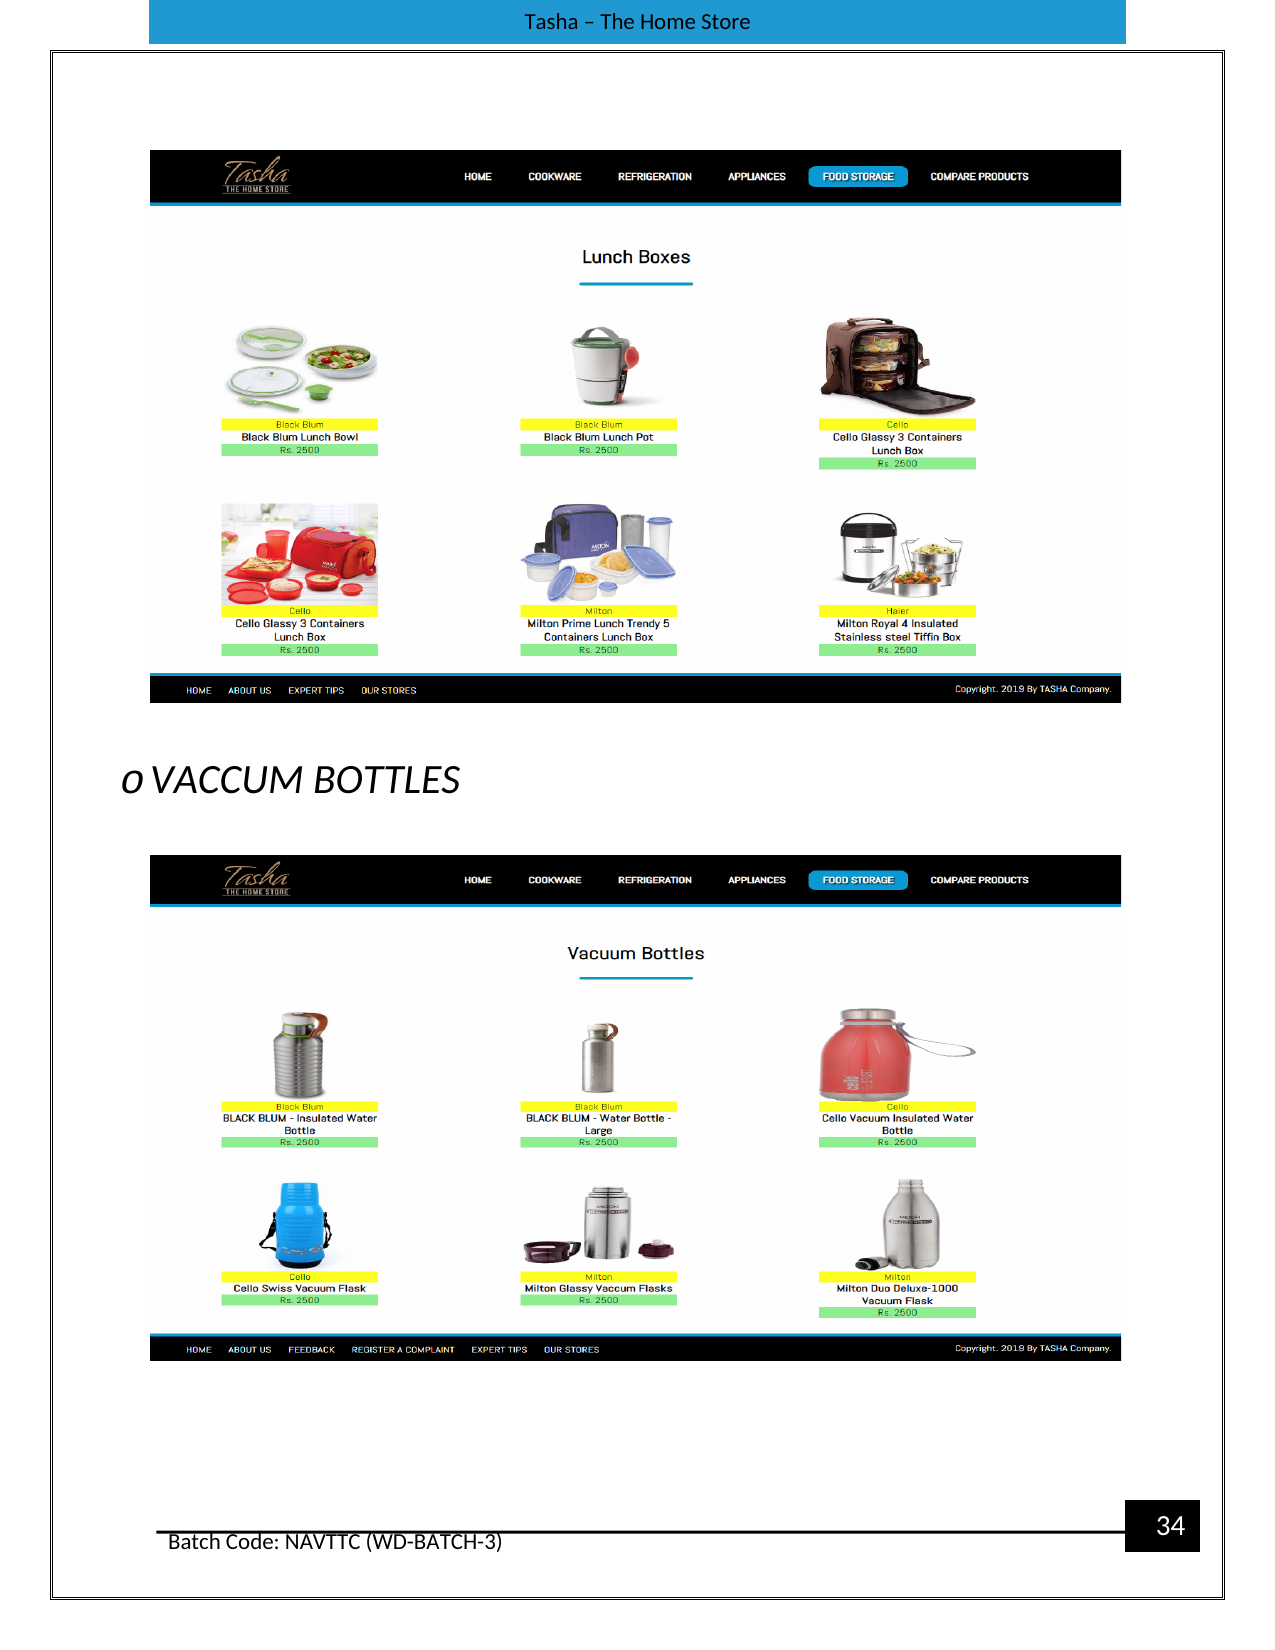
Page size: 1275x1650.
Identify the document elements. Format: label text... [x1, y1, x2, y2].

picture [150, 150, 1122, 201]
picture [150, 908, 1122, 1333]
list VACCUM BOTTLES [120, 753, 1125, 806]
picture [150, 1338, 1122, 1361]
picture [150, 855, 1122, 903]
picture [150, 207, 1122, 672]
picture [150, 677, 1122, 703]
